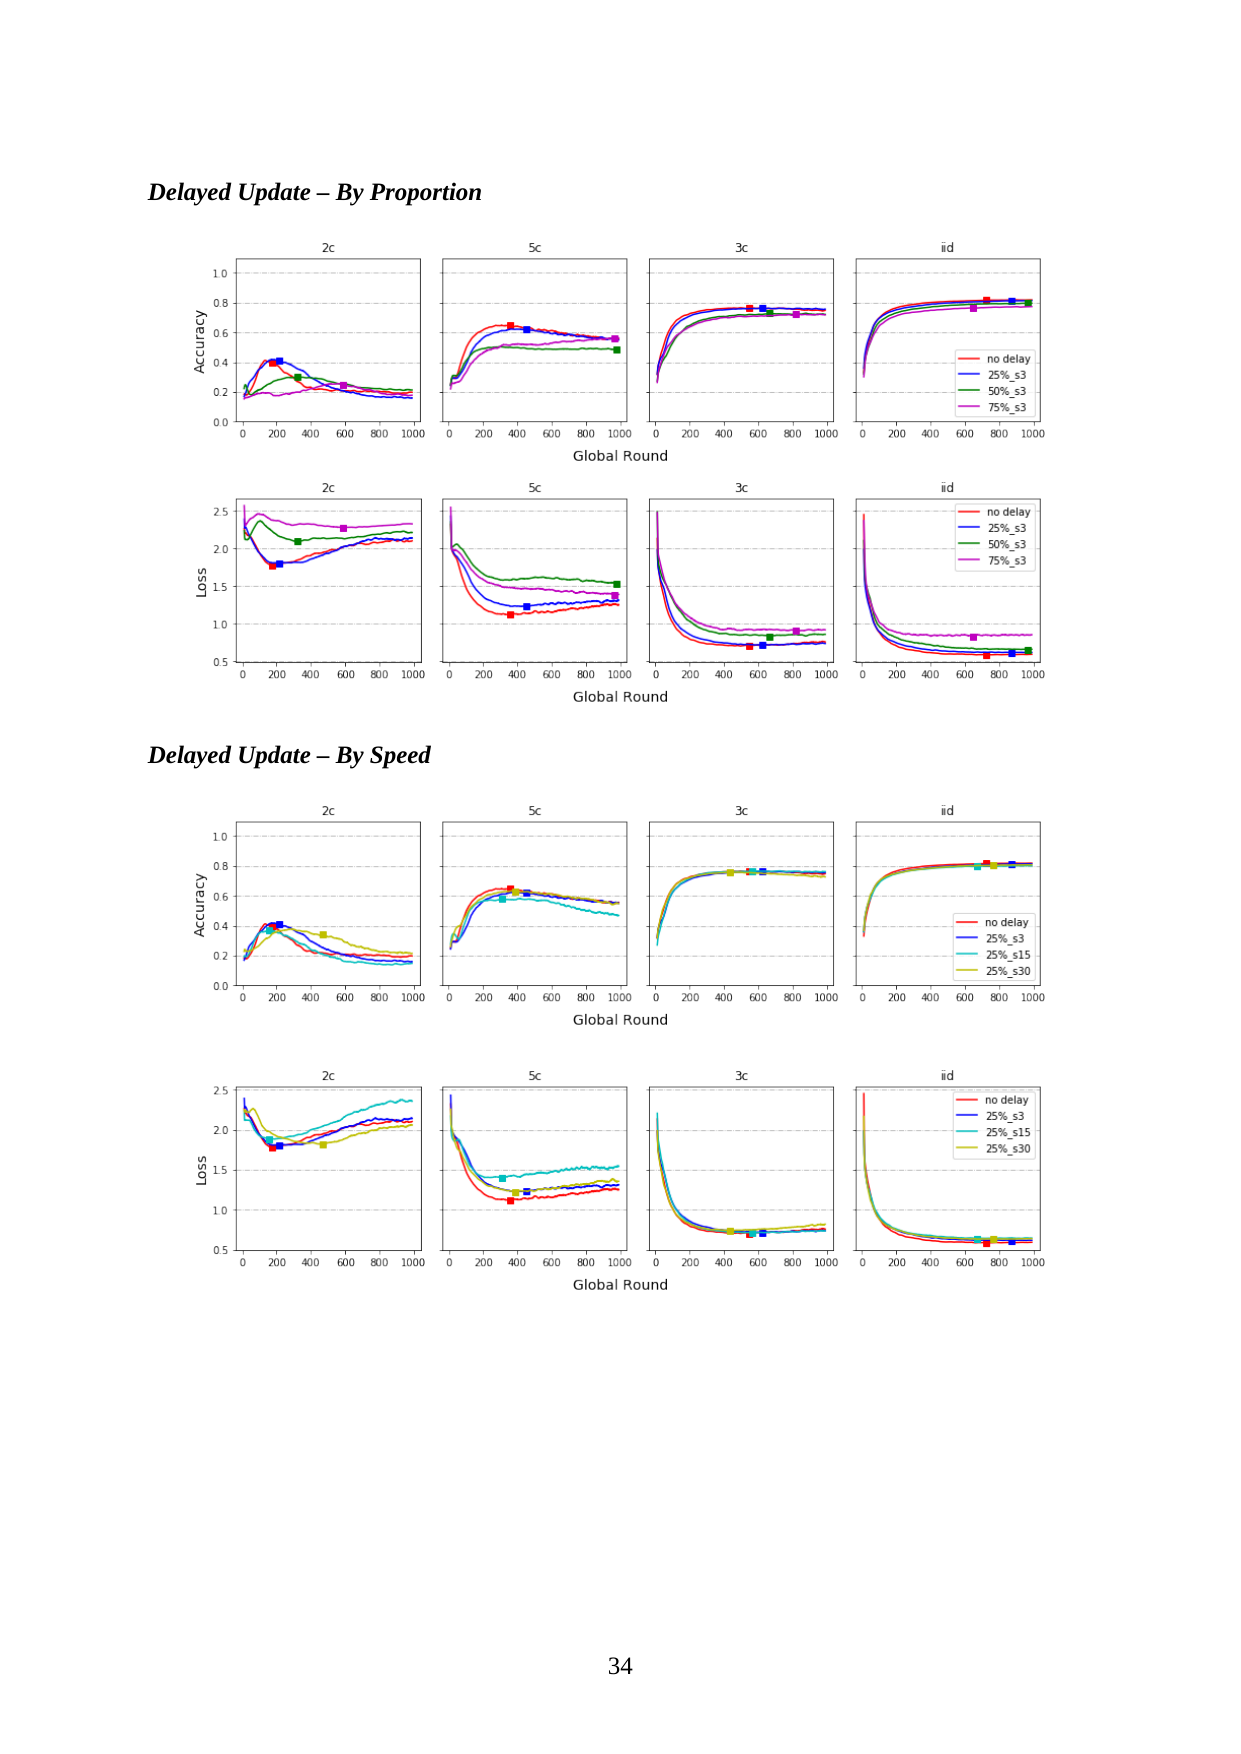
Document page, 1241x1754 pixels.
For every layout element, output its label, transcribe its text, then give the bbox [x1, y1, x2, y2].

picture [187, 475, 1053, 712]
picture [187, 1063, 1053, 1300]
text Delayed Update – By Speed [148, 740, 1092, 769]
picture [187, 798, 1053, 1035]
text Delayed Update – By Proportion [148, 177, 1092, 206]
picture [187, 235, 1053, 471]
